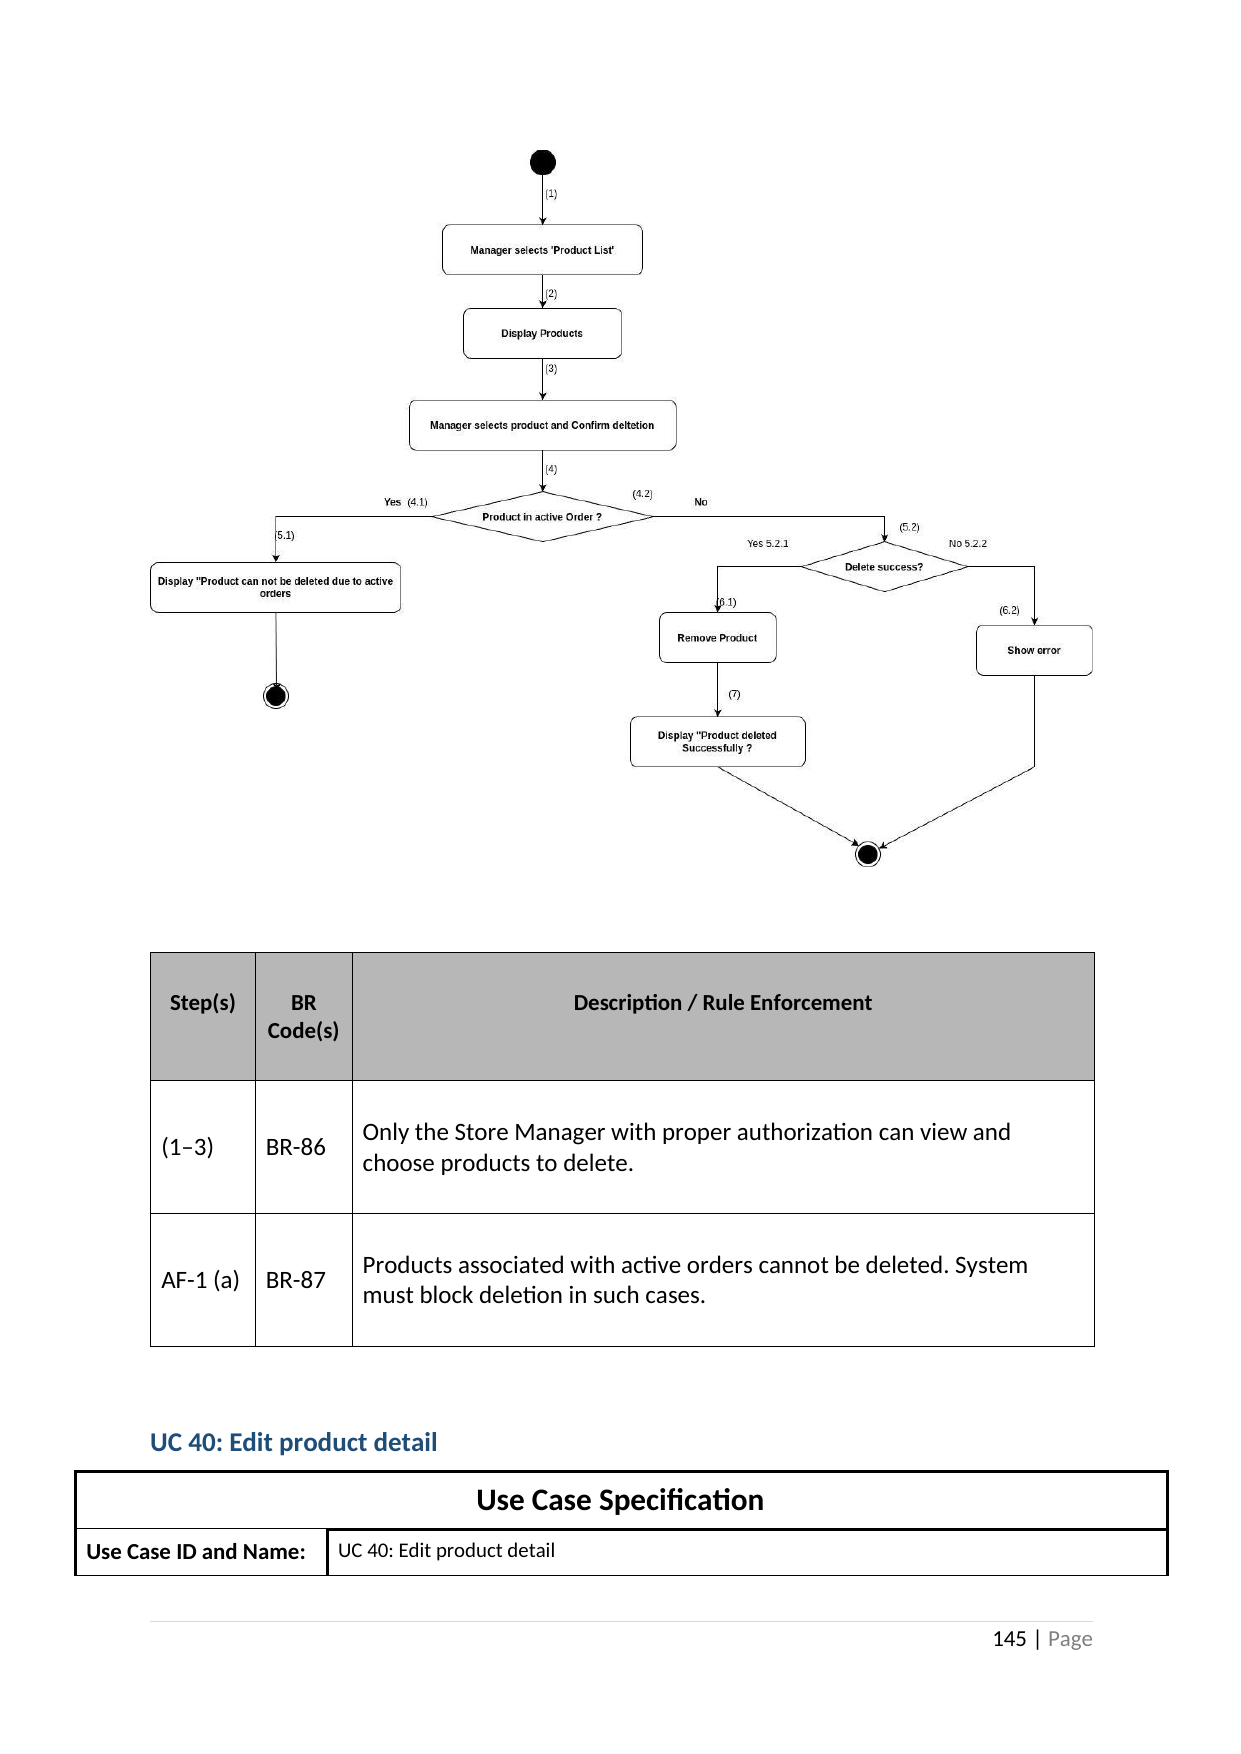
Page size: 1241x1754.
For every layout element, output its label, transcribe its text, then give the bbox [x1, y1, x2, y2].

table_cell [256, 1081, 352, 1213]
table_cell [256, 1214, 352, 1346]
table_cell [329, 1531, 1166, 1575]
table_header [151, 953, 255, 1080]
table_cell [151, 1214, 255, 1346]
picture [150, 150, 1093, 867]
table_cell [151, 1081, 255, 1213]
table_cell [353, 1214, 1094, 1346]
subtitle UC 40: Edit product detail [150, 1425, 1093, 1458]
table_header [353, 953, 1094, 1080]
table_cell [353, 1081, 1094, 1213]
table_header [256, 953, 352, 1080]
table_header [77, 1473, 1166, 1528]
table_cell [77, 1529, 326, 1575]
